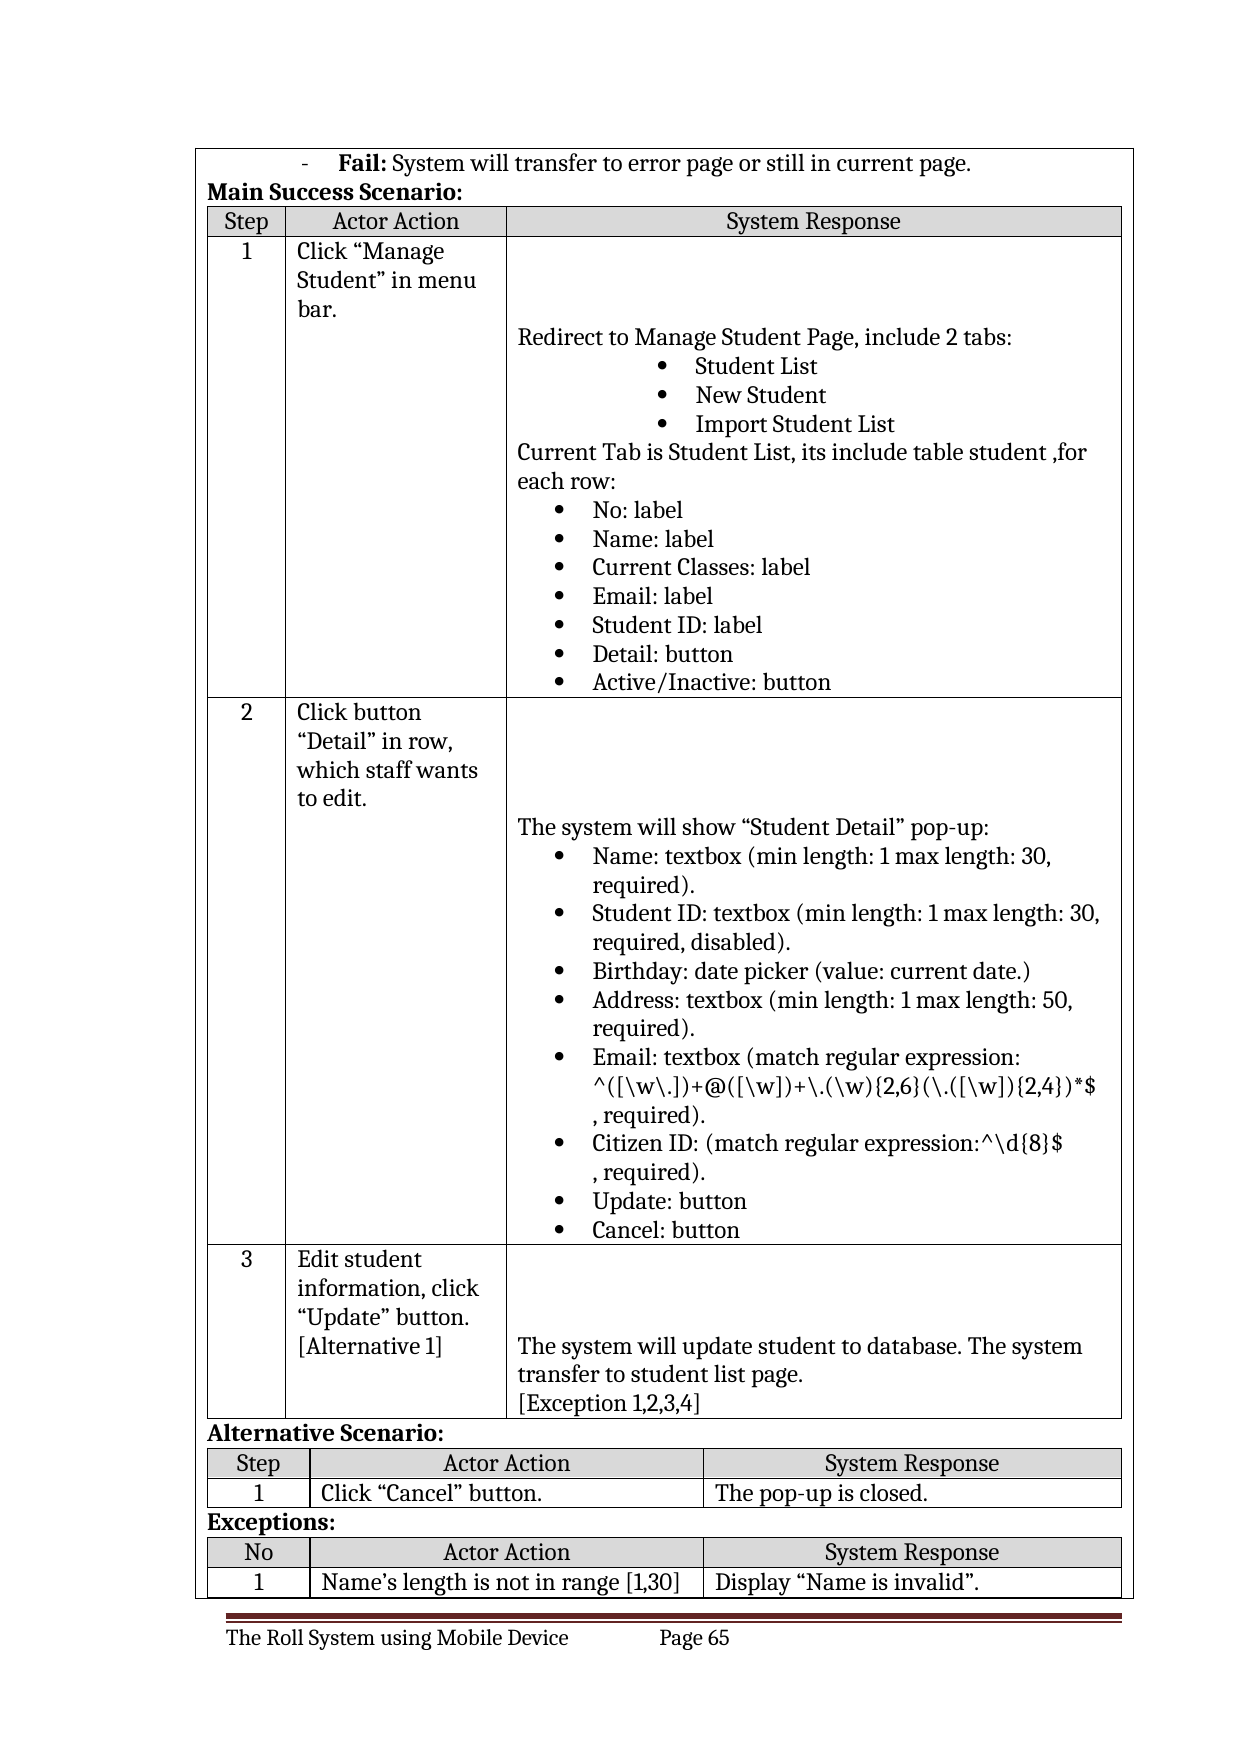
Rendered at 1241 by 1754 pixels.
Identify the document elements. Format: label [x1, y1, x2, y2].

table_cell [196, 149, 1133, 1598]
